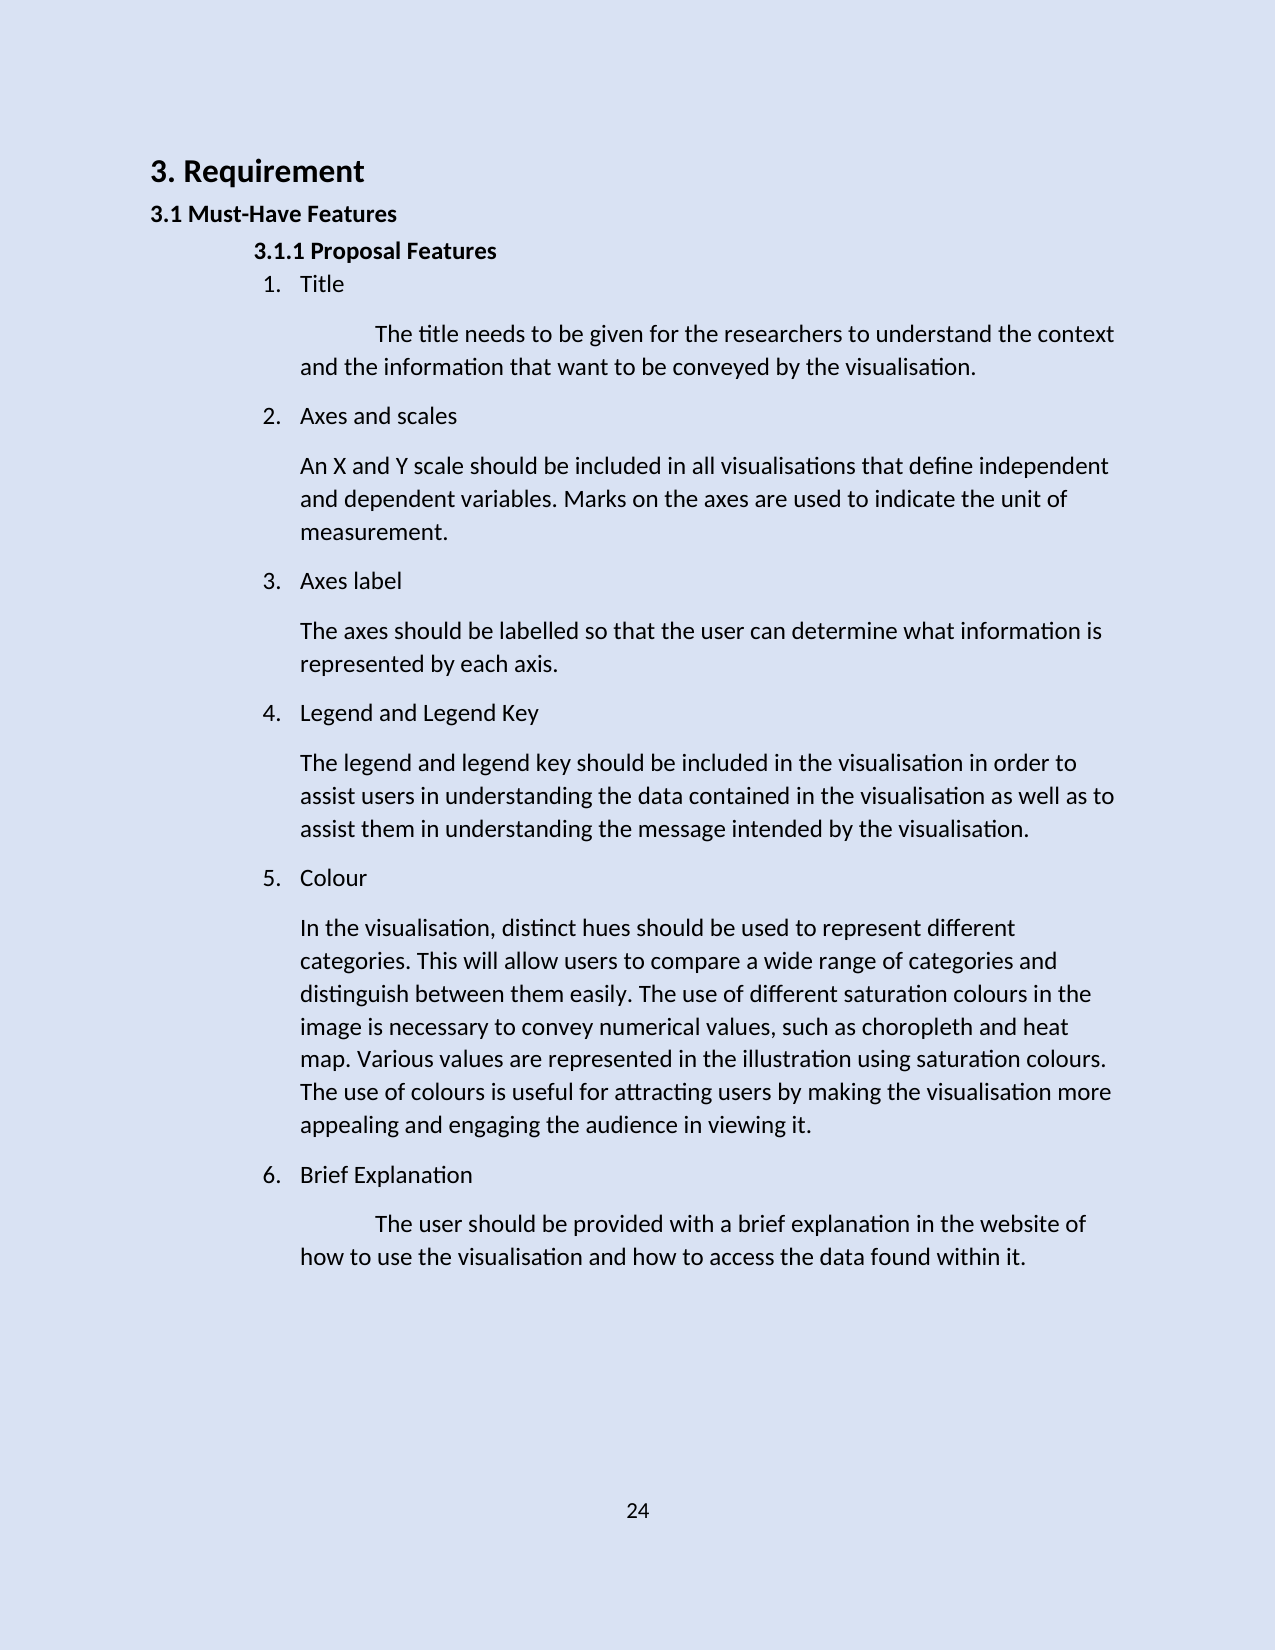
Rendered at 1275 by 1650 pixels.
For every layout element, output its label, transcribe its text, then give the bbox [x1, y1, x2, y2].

text An X and Y scale should be included in all visualisations that define independent and dependent variables. Marks on the axes are used to indicate the unit of measurement. [300, 450, 1125, 546]
text The axes should be labelled so that the user can determine what information is represented by each axis. [300, 615, 1125, 678]
text The user should be provided with a brief explanation in the website of how to use the visualisation and how to access the data found within it. [300, 1208, 1125, 1272]
text The legend and legend key should be included in the visualisation in order to assist users in understanding the data contained in the visualisation as well as to assist them in understanding the message intended by the visualisation. [300, 747, 1125, 843]
list Axes and scales [262, 400, 1125, 431]
text In the visualisation, distinct hues should be used to represent different categories. This will allow users to compare a wide range of categories and distinguish between them easily. The use of different saturation colours in the image is necessary to convey numerical values, such as choropleth and heat map. Various values are represented in the illustration using saturation colours. The use of colours is useful for attracting users by making the visualisation more appealing and engaging the audience in viewing it. [300, 912, 1125, 1140]
list Colour [262, 862, 1125, 893]
text The title needs to be given for the researchers to understand the context and the information that want to be conveyed by the visualisation. [300, 318, 1125, 381]
list Legend and Legend Key [262, 697, 1125, 728]
subtitle 3.1 Must-Have Features [150, 198, 1125, 229]
list Brief Explanation [262, 1159, 1125, 1189]
subtitle 3. Requirement [150, 150, 1125, 191]
list Title [262, 268, 1125, 299]
list Axes label [262, 565, 1125, 596]
subtitle 3.1.1 Proposal Features [150, 235, 1125, 266]
